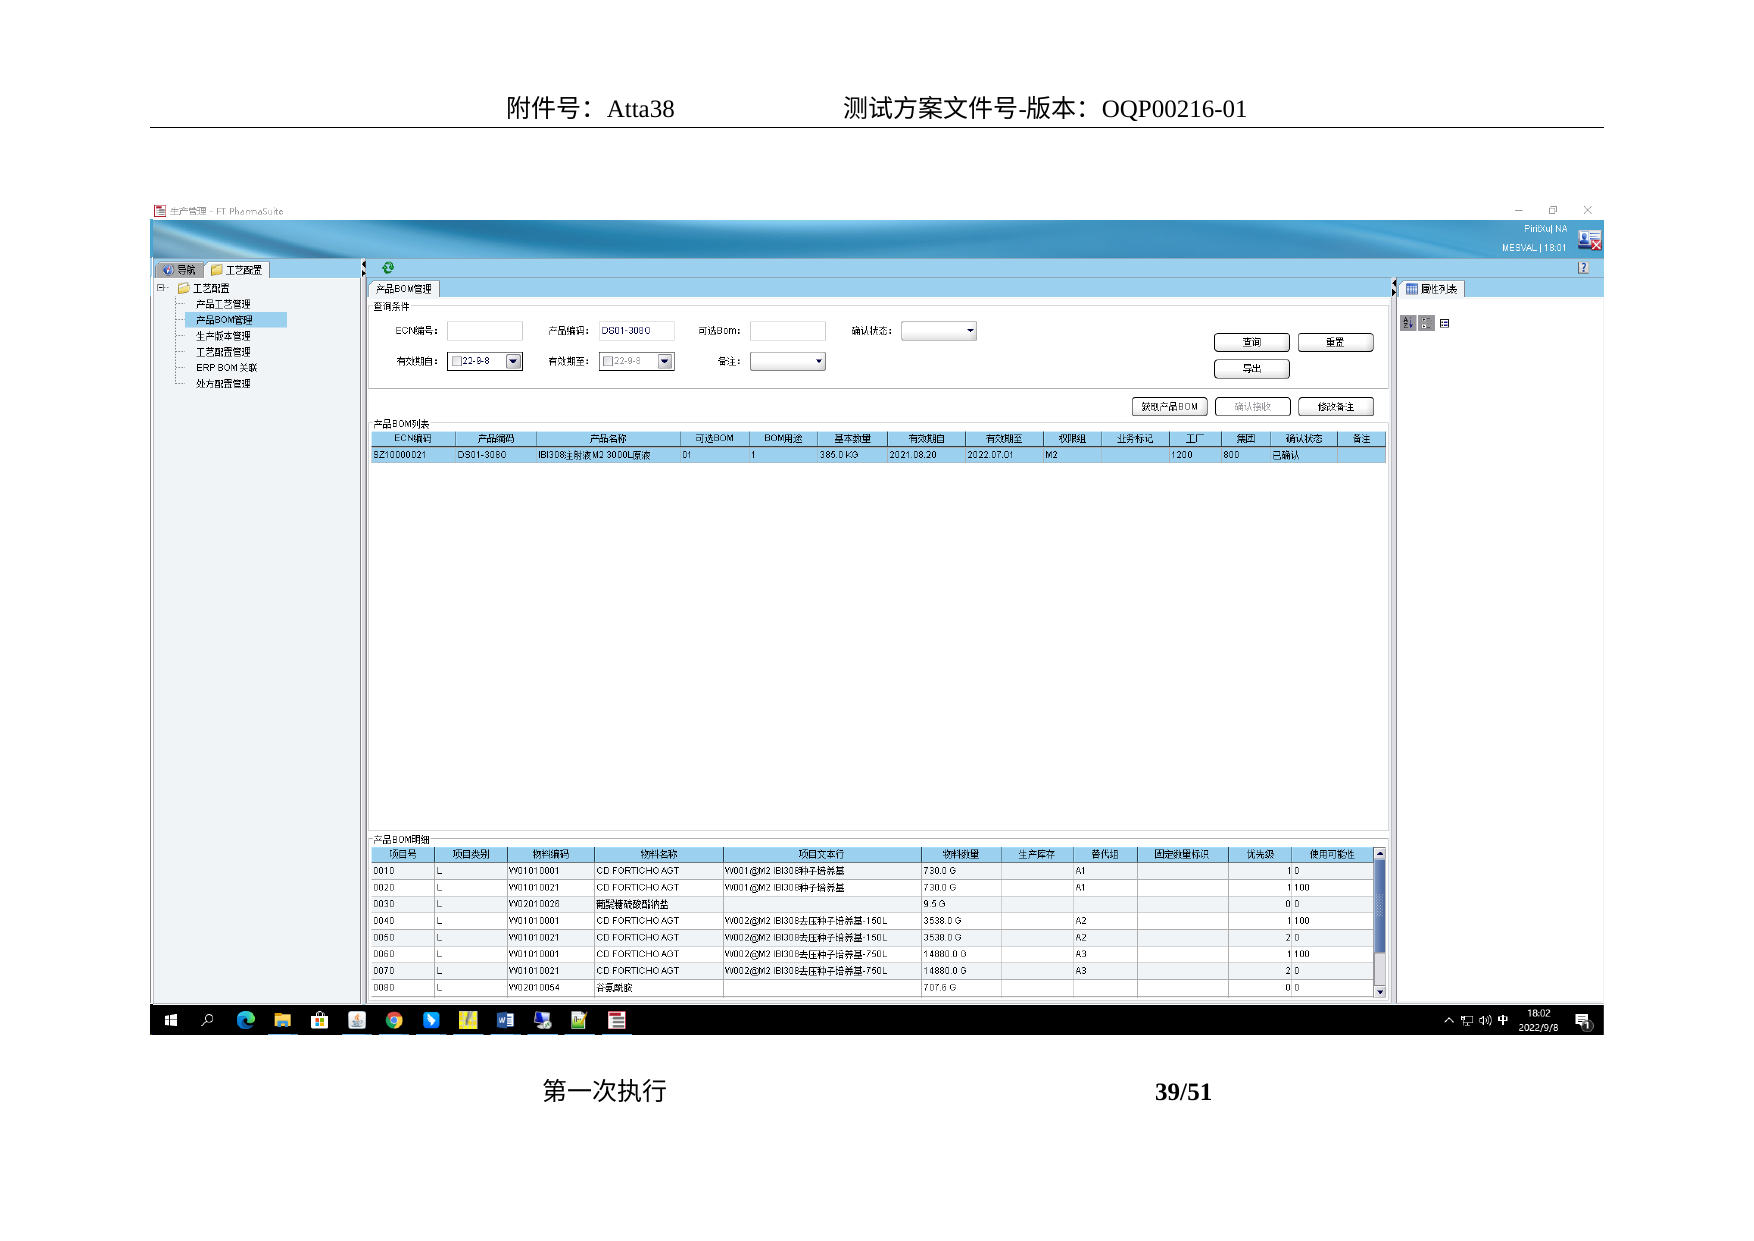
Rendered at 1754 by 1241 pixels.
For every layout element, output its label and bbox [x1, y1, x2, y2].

picture [150, 202, 1604, 1035]
